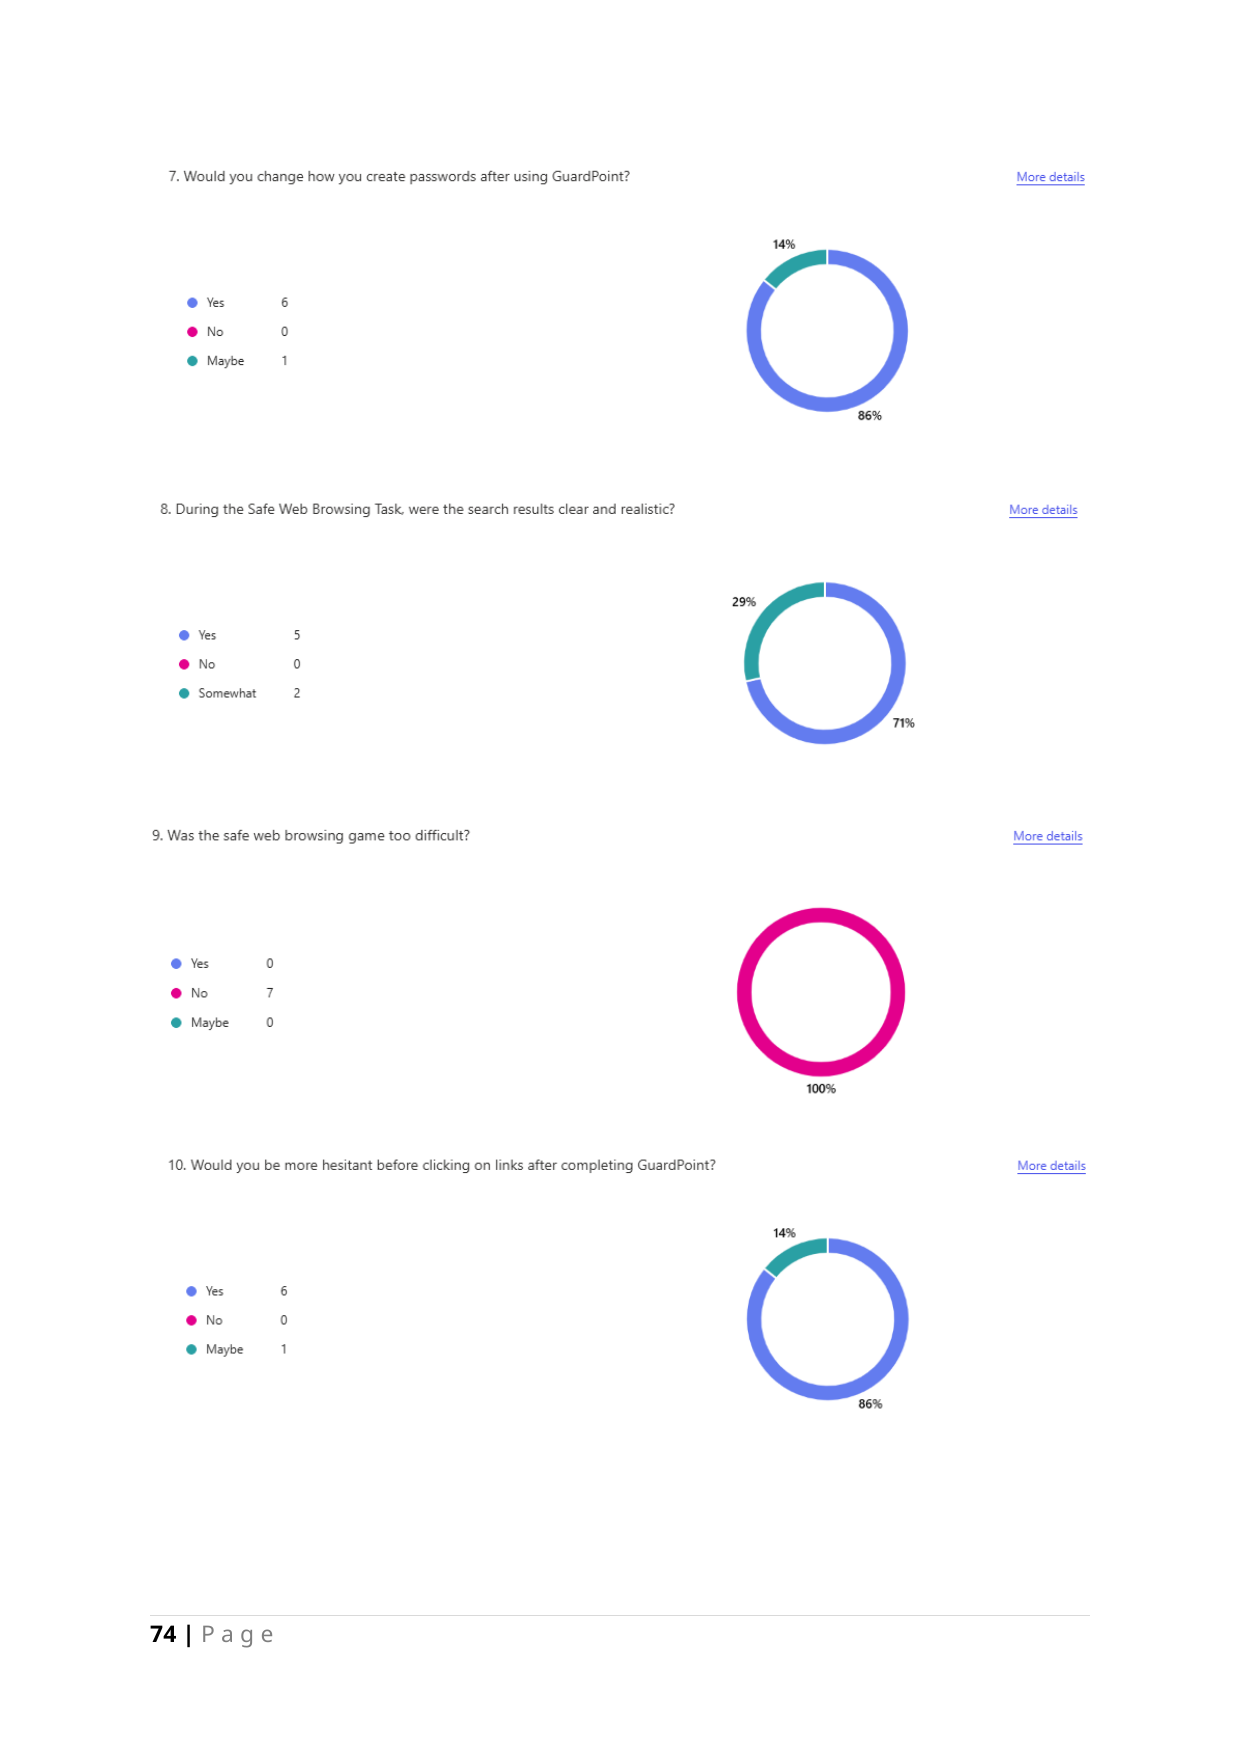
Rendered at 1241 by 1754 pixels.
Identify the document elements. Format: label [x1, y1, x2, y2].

picture [150, 1143, 1091, 1449]
picture [150, 486, 1091, 795]
picture [150, 150, 1091, 468]
picture [150, 813, 1091, 1125]
